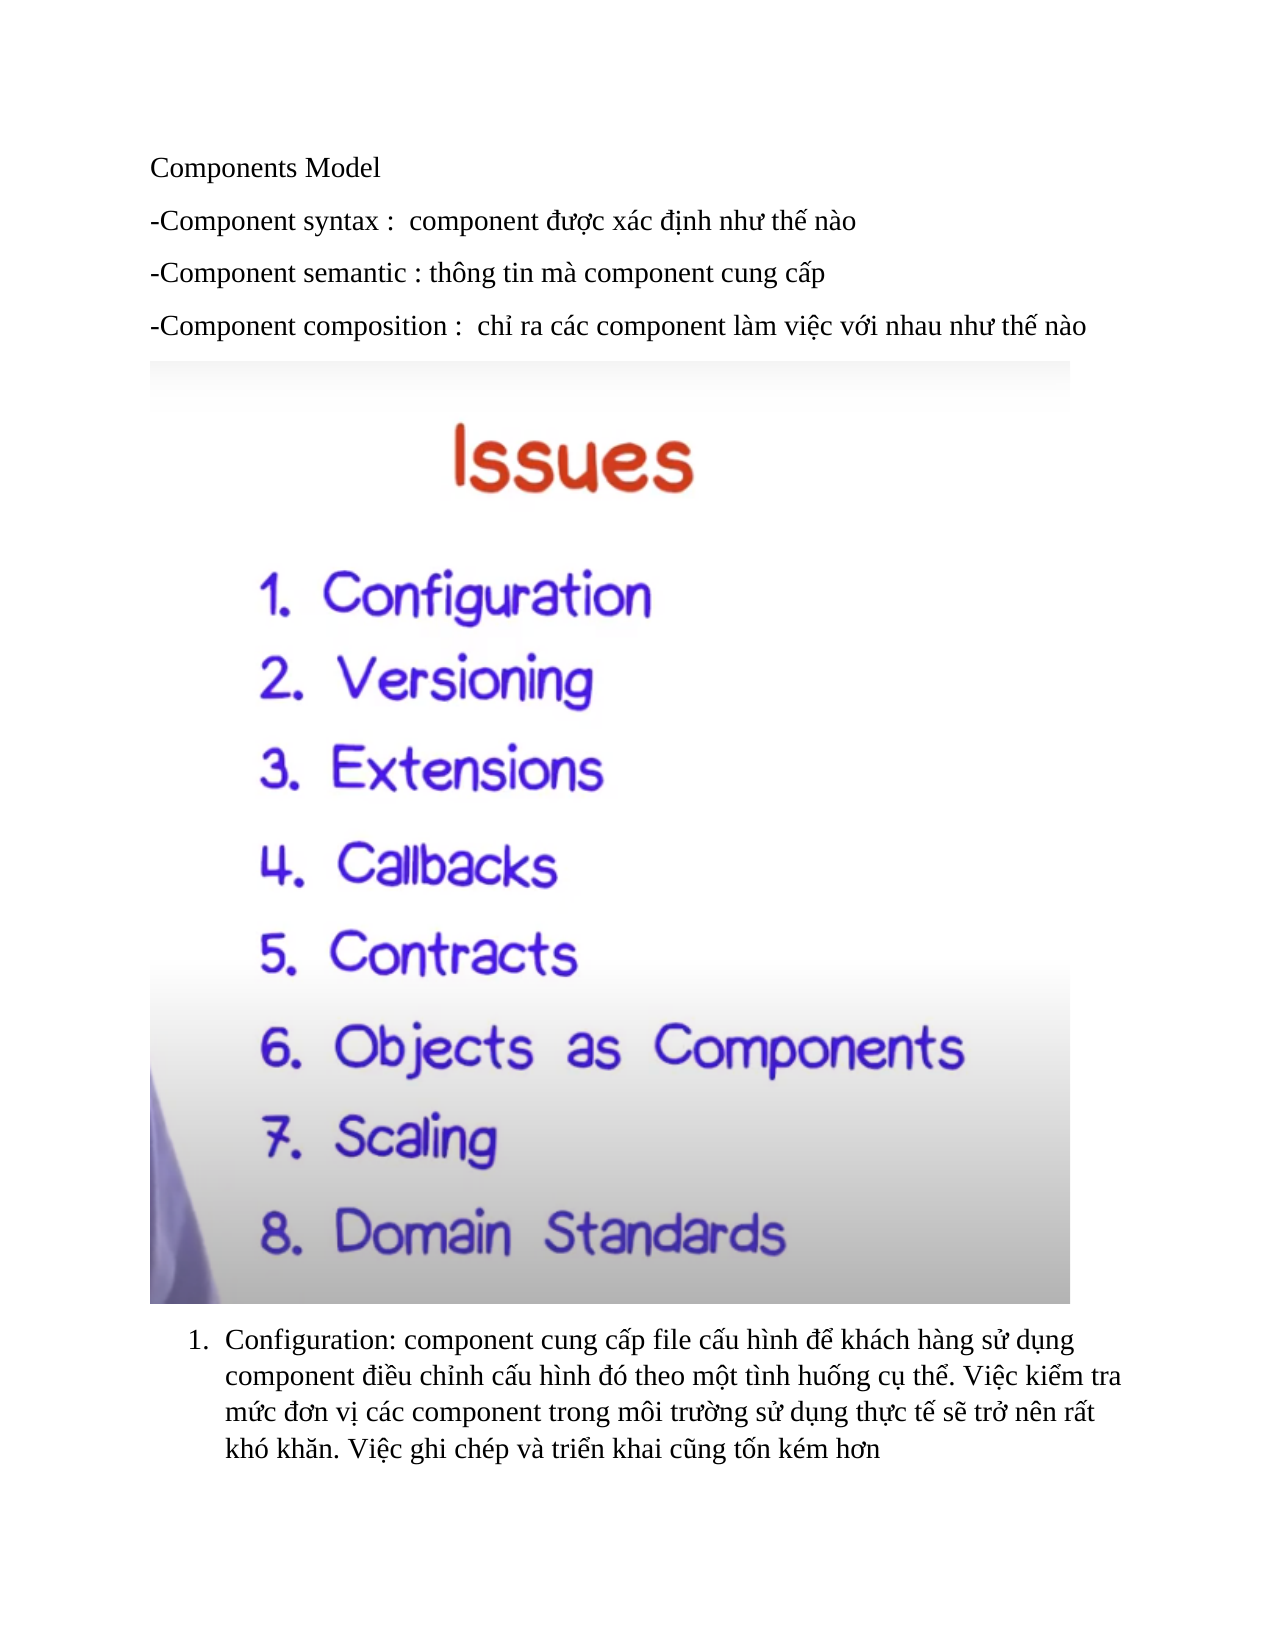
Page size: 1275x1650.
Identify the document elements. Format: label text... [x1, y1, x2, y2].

picture [150, 361, 1071, 1304]
text -Component syntax : component được xác định như thế nào [150, 203, 1125, 236]
text -Component composition : chỉ ra các component làm việc với nhau như thế nào [150, 308, 1125, 342]
list Configuration: component cung cấp file cấu hình để khách hàng sử dụng component điều chỉnh cấu hình đó theo một tình huống cụ thể. Việc kiểm tra mức đơn vị các component trong môi trường sử dụng thực tế sẽ trở nên rất khó khăn. Việc ghi chép và triển khai cũng tốn kém hơn [187, 1322, 1125, 1464]
text Components Model [150, 150, 1125, 183]
text -Component semantic : thông tin mà component cung cấp [150, 256, 1125, 289]
